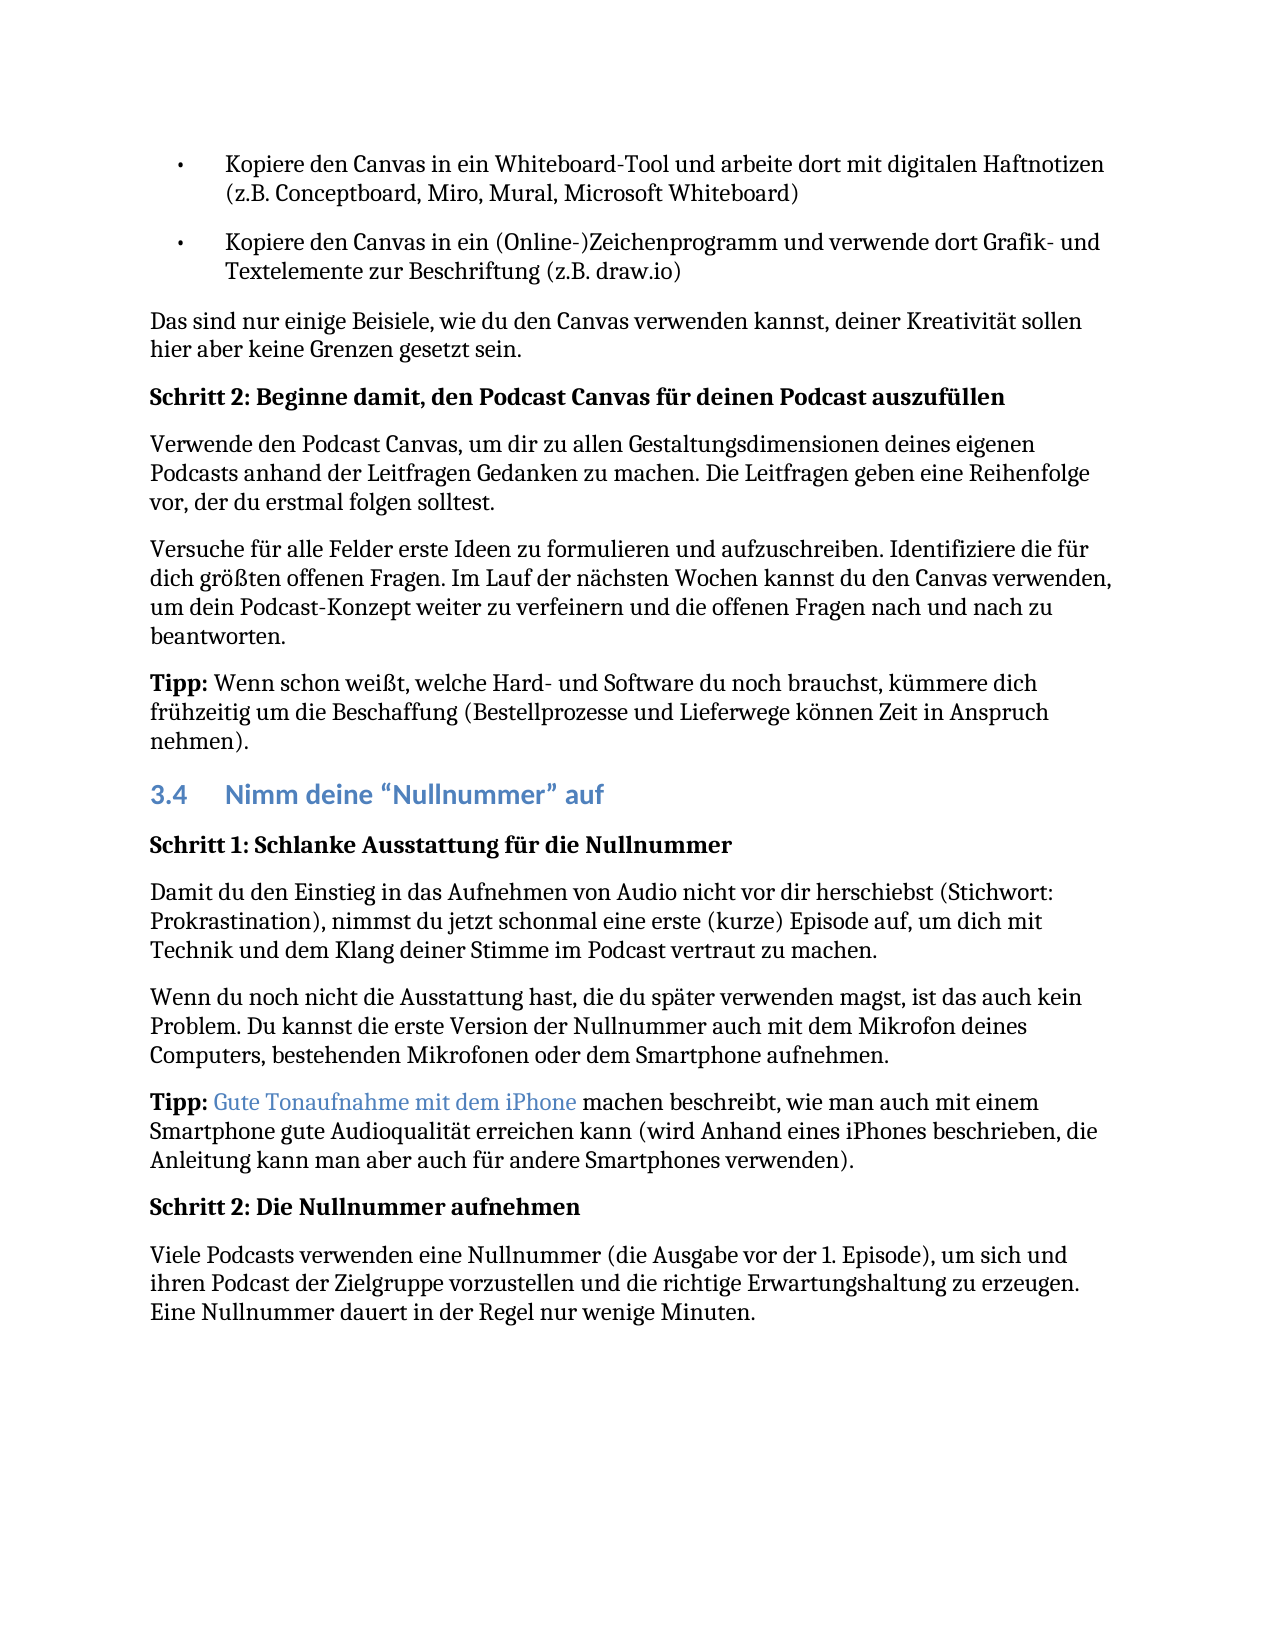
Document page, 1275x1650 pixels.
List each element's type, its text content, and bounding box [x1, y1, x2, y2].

text Tipp: Gute Tonaufnahme mit dem iPhone machen beschreibt, wie man auch mit einem Smartphone gute Audioqualität erreichen kann (wird Anhand eines iPhones beschrieben, die Anleitung kann man aber auch für andere Smartphones verwenden). [150, 1088, 1125, 1174]
text Tipp: Wenn schon weißt, welche Hard- und Software du noch brauchst, kümmere dich frühzeitig um die Beschaffung (Bestellprozesse und Lieferwege können Zeit in Anspruch nehmen). [150, 669, 1125, 755]
text Damit du den Einstieg in das Aufnehmen von Audio nicht vor dir herschiebst (Stichwort: Prokrastination), nimmst du jetzt schonmal eine erste (kurze) Episode auf, um dich mit Technik und dem Klang deiner Stimme im Podcast vertraut zu machen. [150, 878, 1125, 964]
text Viele Podcasts verwenden eine Nullnummer (die Ausgabe vor der 1. Episode), um sich und ihren Podcast der Zielgruppe vorzustellen und die richtige Erwartungshaltung zu erzeugen. Eine Nullnummer dauert in der Regel nur wenige Minuten. [150, 1241, 1125, 1327]
text Wenn du noch nicht die Ausstattung hast, die du später verwenden magst, ist das auch kein Problem. Du kannst die erste Version der Nullnummer auch mit dem Mikrofon deines Computers, bestehenden Mikrofonen oder dem Smartphone aufnehmen. [150, 983, 1125, 1069]
text Versuche für alle Felder erste Ideen zu formulieren und aufzuschreiben. Identifiziere die für dich größten offenen Fragen. Im Lauf der nächsten Wochen kannst du den Canvas verwenden, um dein Podcast-Konzept weiter zu verfeinern und die offenen Fragen nach und nach zu beantworten. [150, 535, 1125, 650]
text Schritt 1: Schlanke Ausstattung für die Nullnummer [150, 831, 1125, 859]
list Kopiere den Canvas in ein Whiteboard-Tool und arbeite dort mit digitalen Haftnotizen (z.B. Conceptboard, Miro, Mural, Microsoft Whiteboard) [175, 150, 1125, 207]
subtitle 3.4 Nimm deine “Nullnummer” auf [150, 776, 1125, 812]
list Kopiere den Canvas in ein (Online-)Zeichenprogramm und verwende dort Grafik- und Textelemente zur Beschriftung (z.B. draw.io) [175, 228, 1125, 286]
text Das sind nur einige Beisiele, wie du den Canvas verwenden kannst, deiner Kreativität sollen hier aber keine Grenzen gesetzt sein. [150, 307, 1125, 364]
text Verwende den Podcast Canvas, um dir zu allen Gestaltungsdimensionen deines eigenen Podcasts anhand der Leitfragen Gedanken zu machen. Die Leitfragen geben eine Reihenfolge vor, der du erstmal folgen solltest. [150, 430, 1125, 517]
text Schritt 2: Beginne damit, den Podcast Canvas für deinen Podcast auszufüllen [150, 383, 1125, 412]
text Schritt 2: Die Nullnummer aufnehmen [150, 1193, 1125, 1222]
